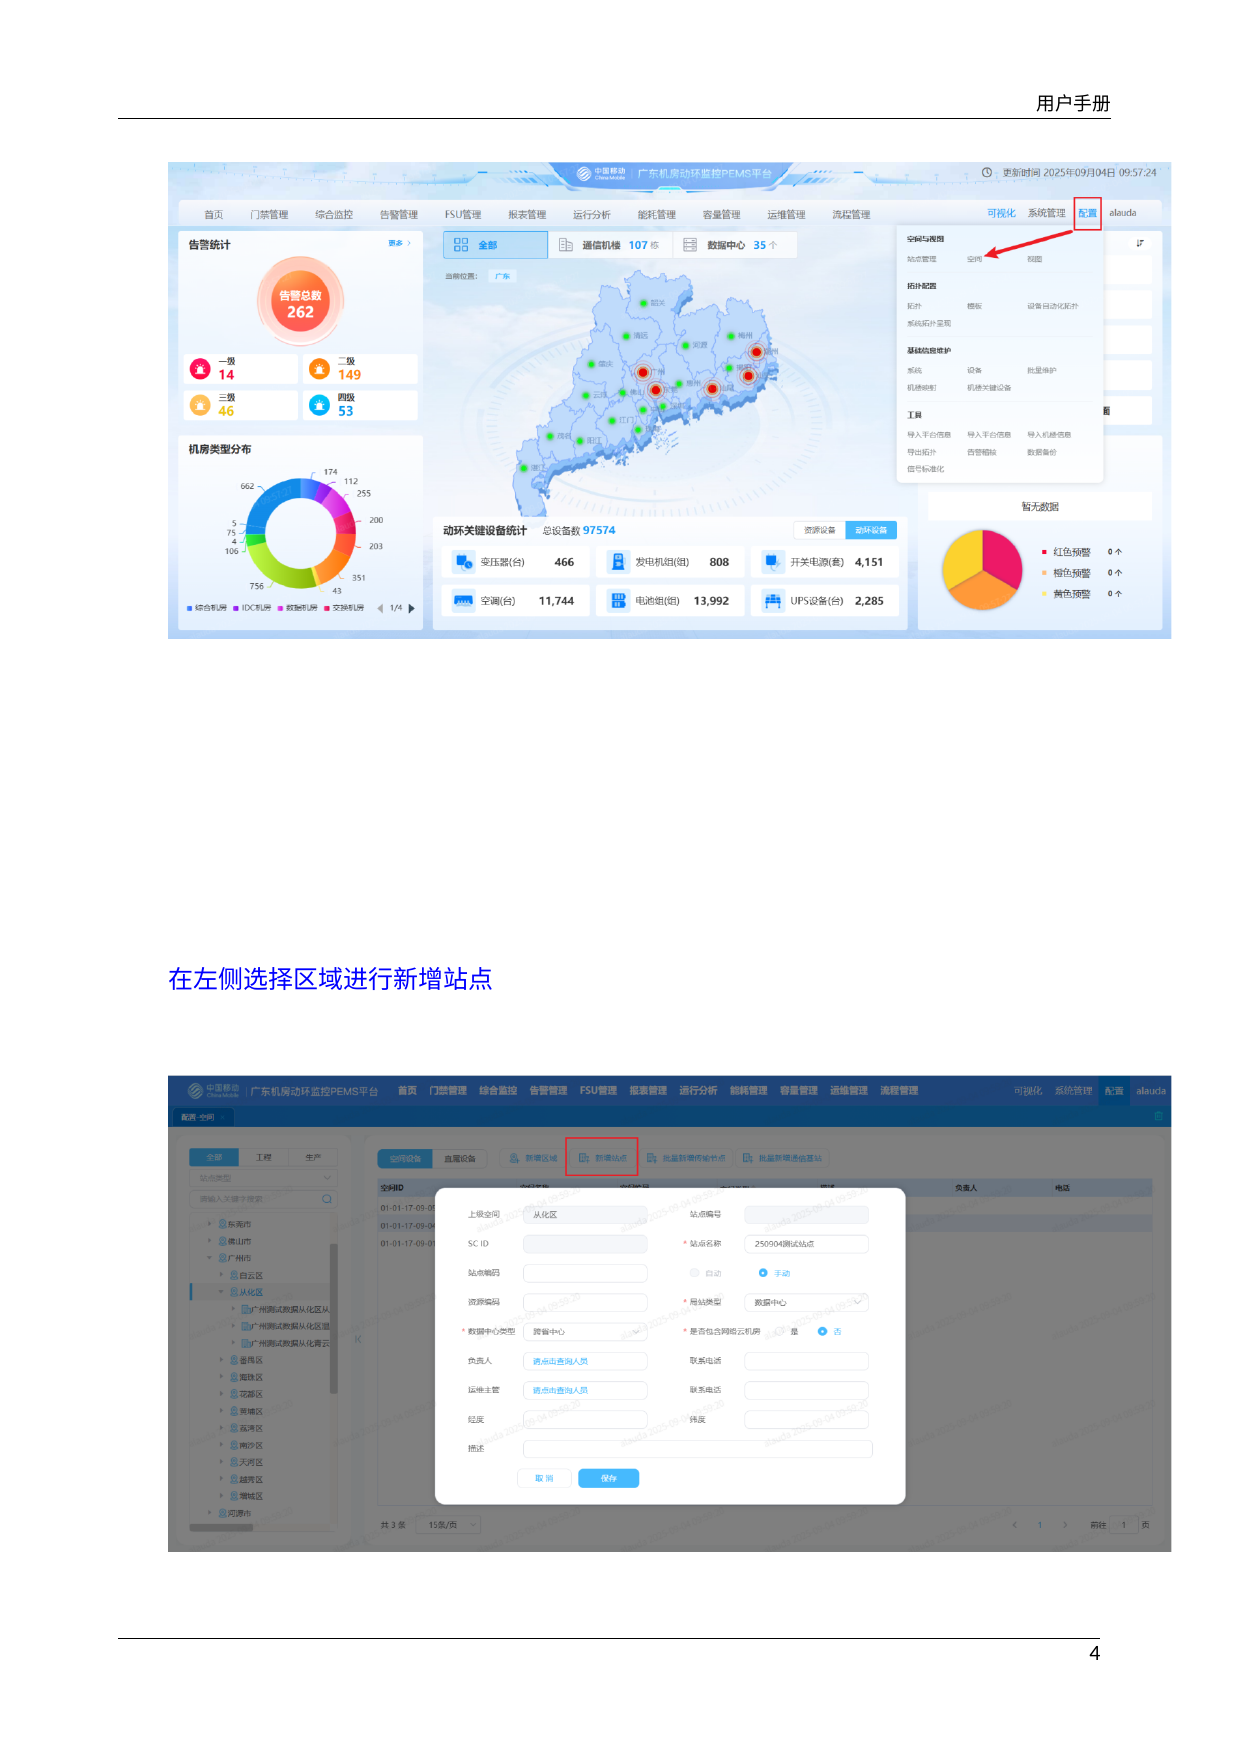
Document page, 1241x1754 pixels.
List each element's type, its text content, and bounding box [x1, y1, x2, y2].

text 在左侧选择区域进行新增站点 [118, 945, 1122, 1010]
picture [168, 1075, 1172, 1552]
picture [168, 162, 1172, 639]
